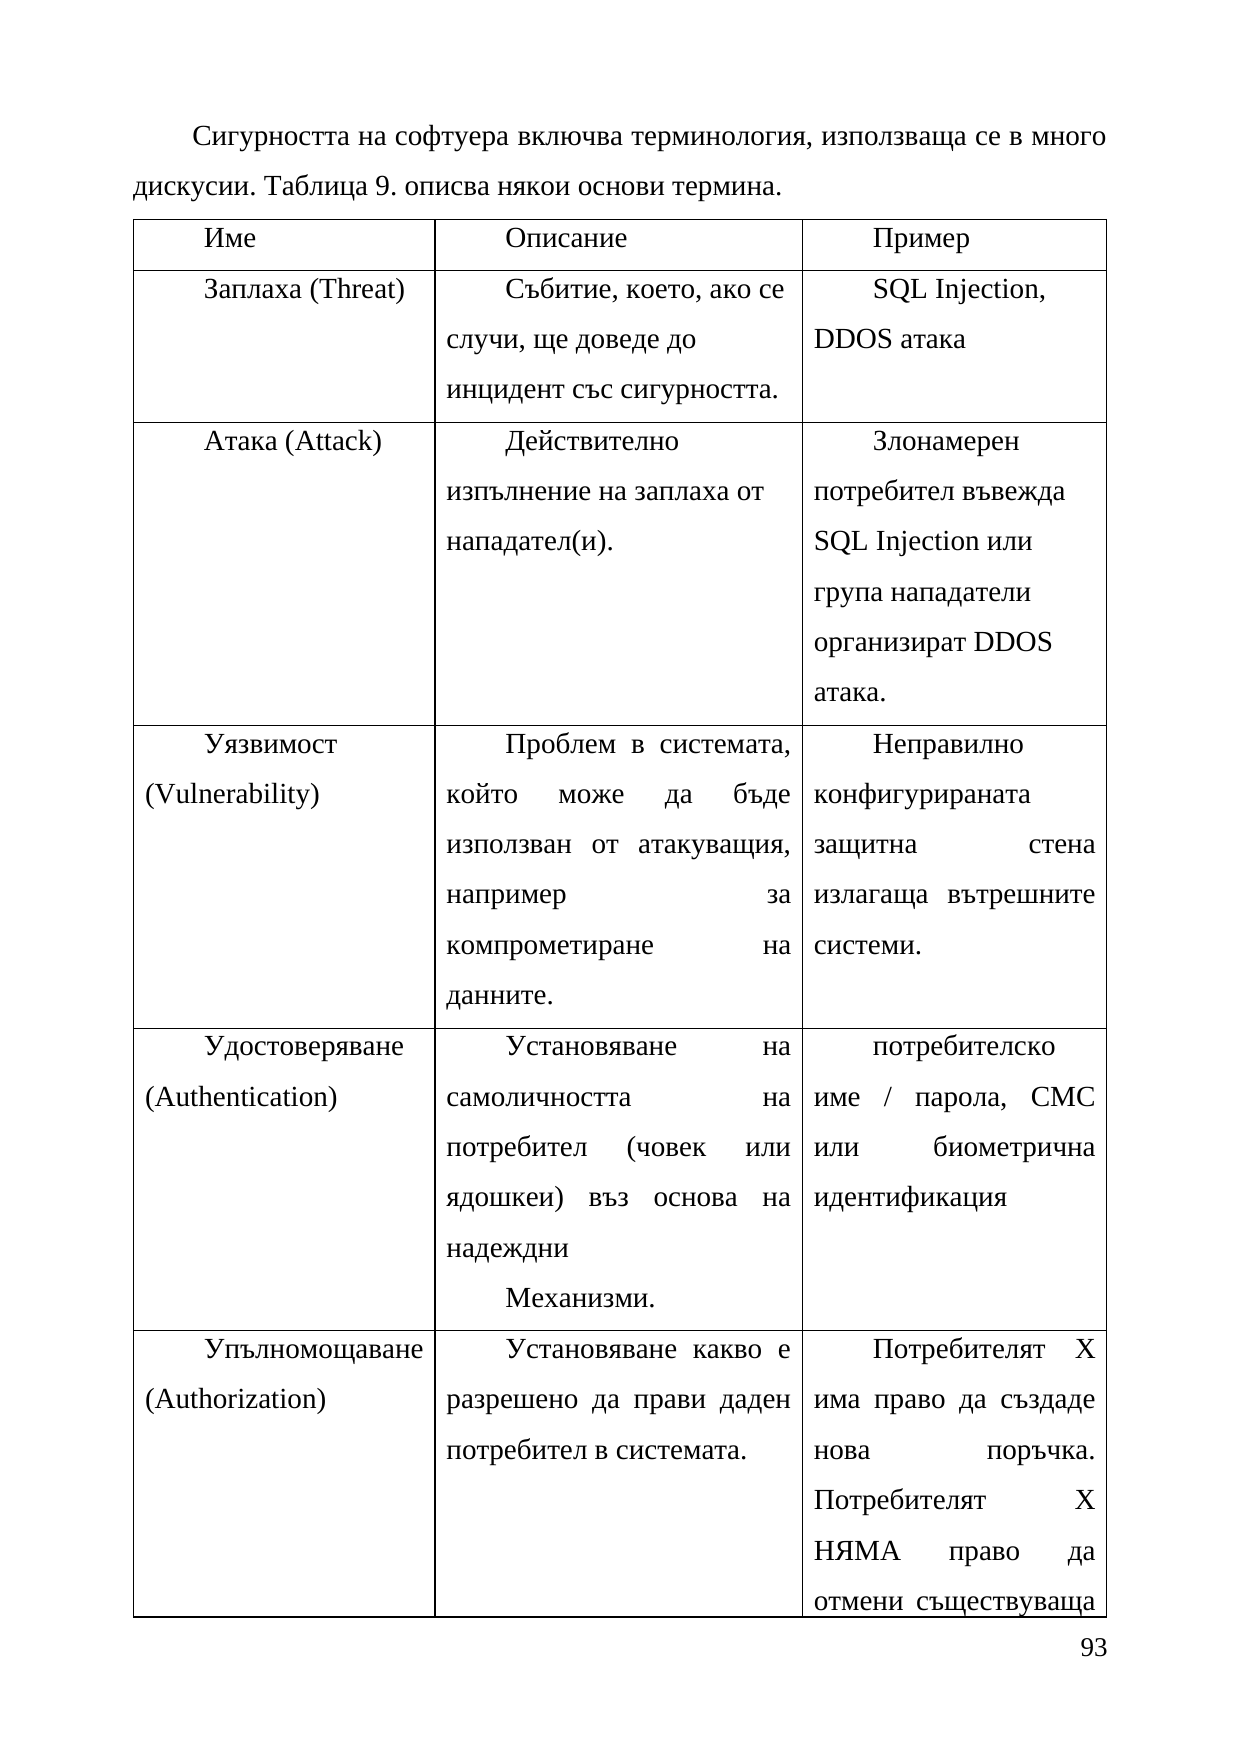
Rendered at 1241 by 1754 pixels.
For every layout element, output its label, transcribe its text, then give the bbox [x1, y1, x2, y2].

table_cell потребителско име / парола, СМС или биометрична идентификация [803, 1029, 1106, 1330]
table_cell SQL Injection, DDOS атака [803, 271, 1106, 422]
text Сигурността на софтуера включва терминология, използваща се в много дискусии. Таблица 9. описва някои основи термина. [133, 118, 1107, 202]
table_cell Установяване на самоличността на потребител (човек или ядошкеи) въз основа на надеждни Механизми. [436, 1029, 802, 1330]
table_header Описание [436, 220, 802, 270]
table_cell Проблем в системата, който може да бъде използван от атакуващия, например за компрометиране на данните. [436, 726, 802, 1027]
table_cell Атака (Attack) [134, 423, 434, 725]
table_header Пример [803, 220, 1106, 270]
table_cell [134, 1331, 434, 1616]
table_cell Заплаха (Threat) [134, 271, 434, 422]
table_cell Уязвимост (Vulnerability) [134, 726, 434, 1027]
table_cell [803, 1331, 1106, 1616]
table_cell Действително изпълнение на заплаха от нападател(и). [436, 423, 802, 725]
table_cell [436, 1331, 802, 1616]
table_cell Удостоверяване (Authentication) [134, 1029, 434, 1330]
table_cell Събитие, което, ако се случи, ще доведе до инцидент със сигурността. [436, 271, 802, 422]
table_cell Злонамерен потребител въвежда SQL Injection или група нападатели организират DDOS атака. [803, 423, 1106, 725]
table_cell Неправилно конфигурираната защитна стена излагаща вътрешните системи. [803, 726, 1106, 1027]
table_header Име [134, 220, 434, 270]
